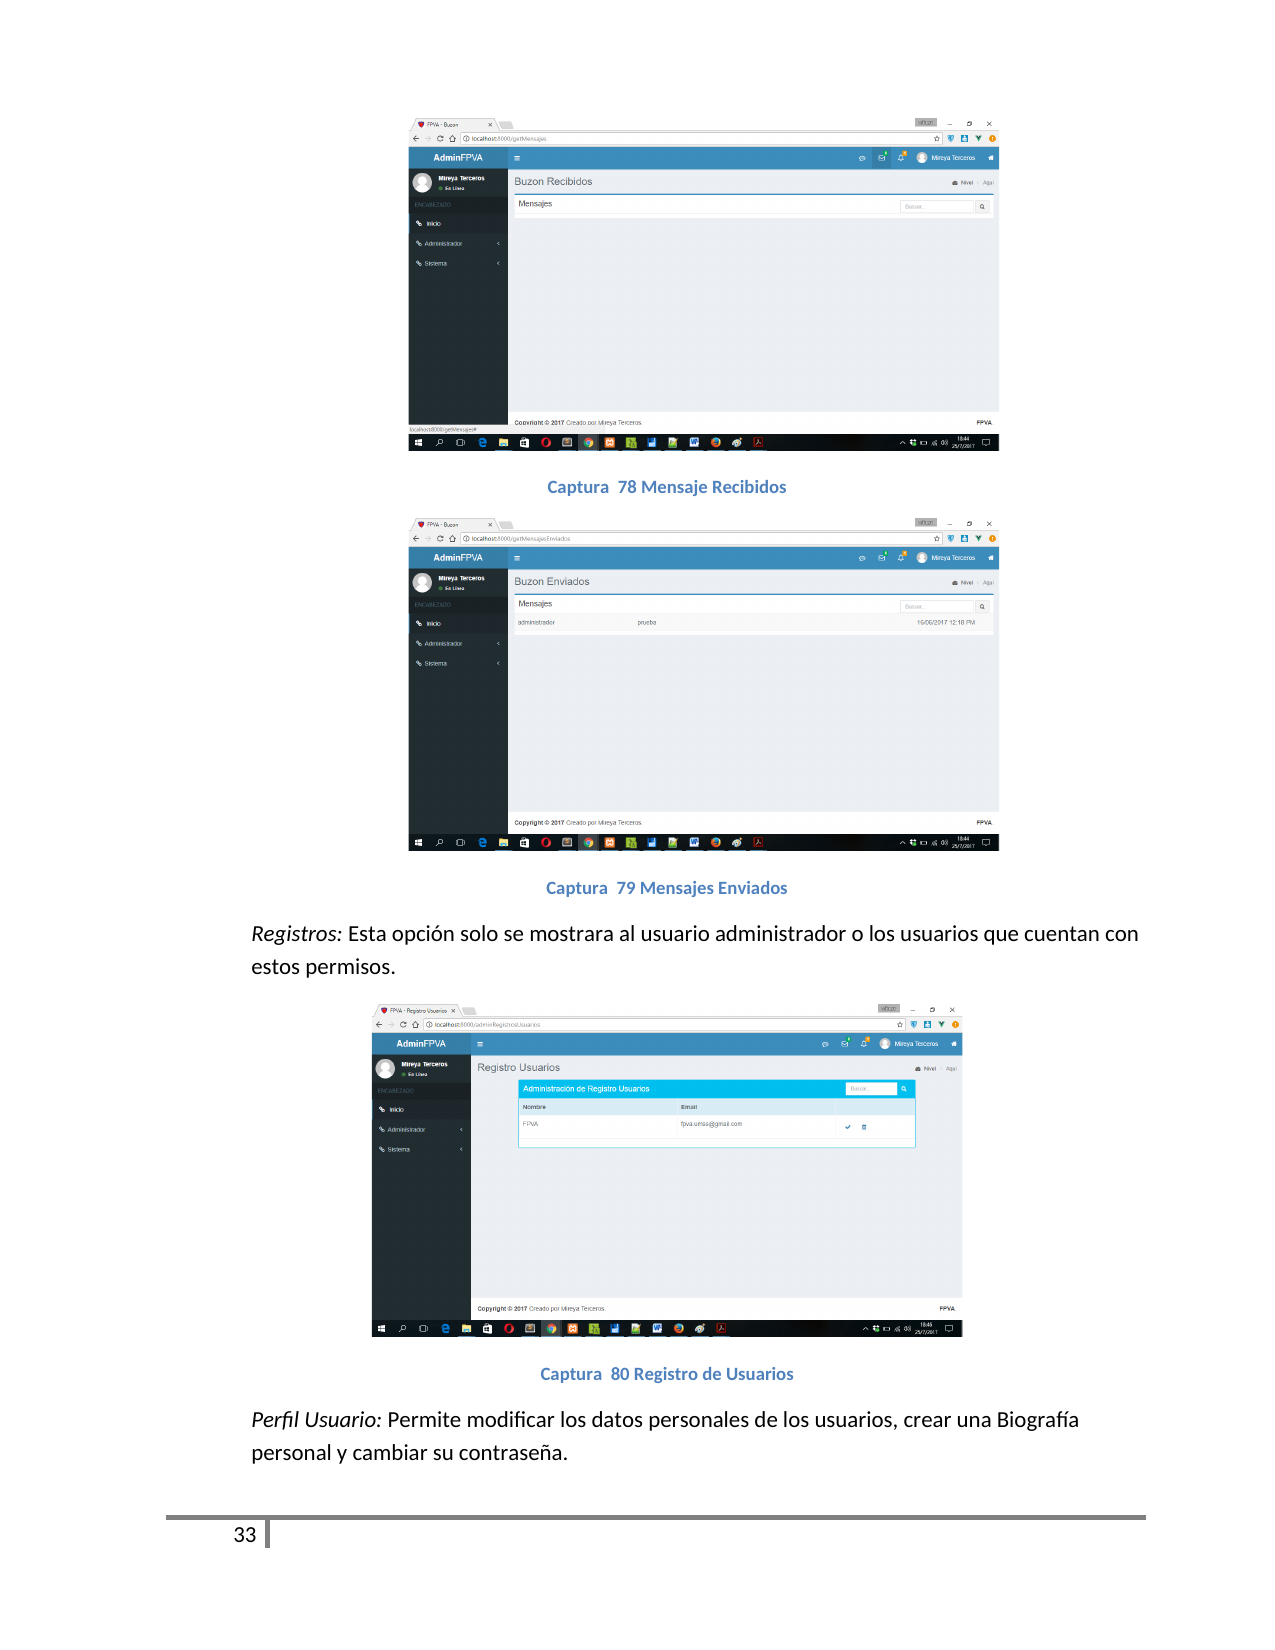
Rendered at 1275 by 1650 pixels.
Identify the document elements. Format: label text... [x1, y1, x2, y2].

text Registros: Esta opción solo se mostrara al usuario administrador o los usuarios que cuentan con estos permisos. [251, 919, 1157, 980]
text Captura 80 Registro de Usuarios [177, 1362, 1157, 1385]
text Captura 78 Mensaje Recibidos [177, 475, 1157, 498]
text Captura 79 Mensajes Enviados [177, 876, 1157, 899]
picture [408, 518, 1000, 851]
picture [408, 118, 1000, 451]
text Perfil Usuario: Permite modificar los datos personales de los usuarios, crear una Biografía personal y cambiar su contraseña. [251, 1406, 1157, 1466]
picture [371, 1004, 963, 1337]
